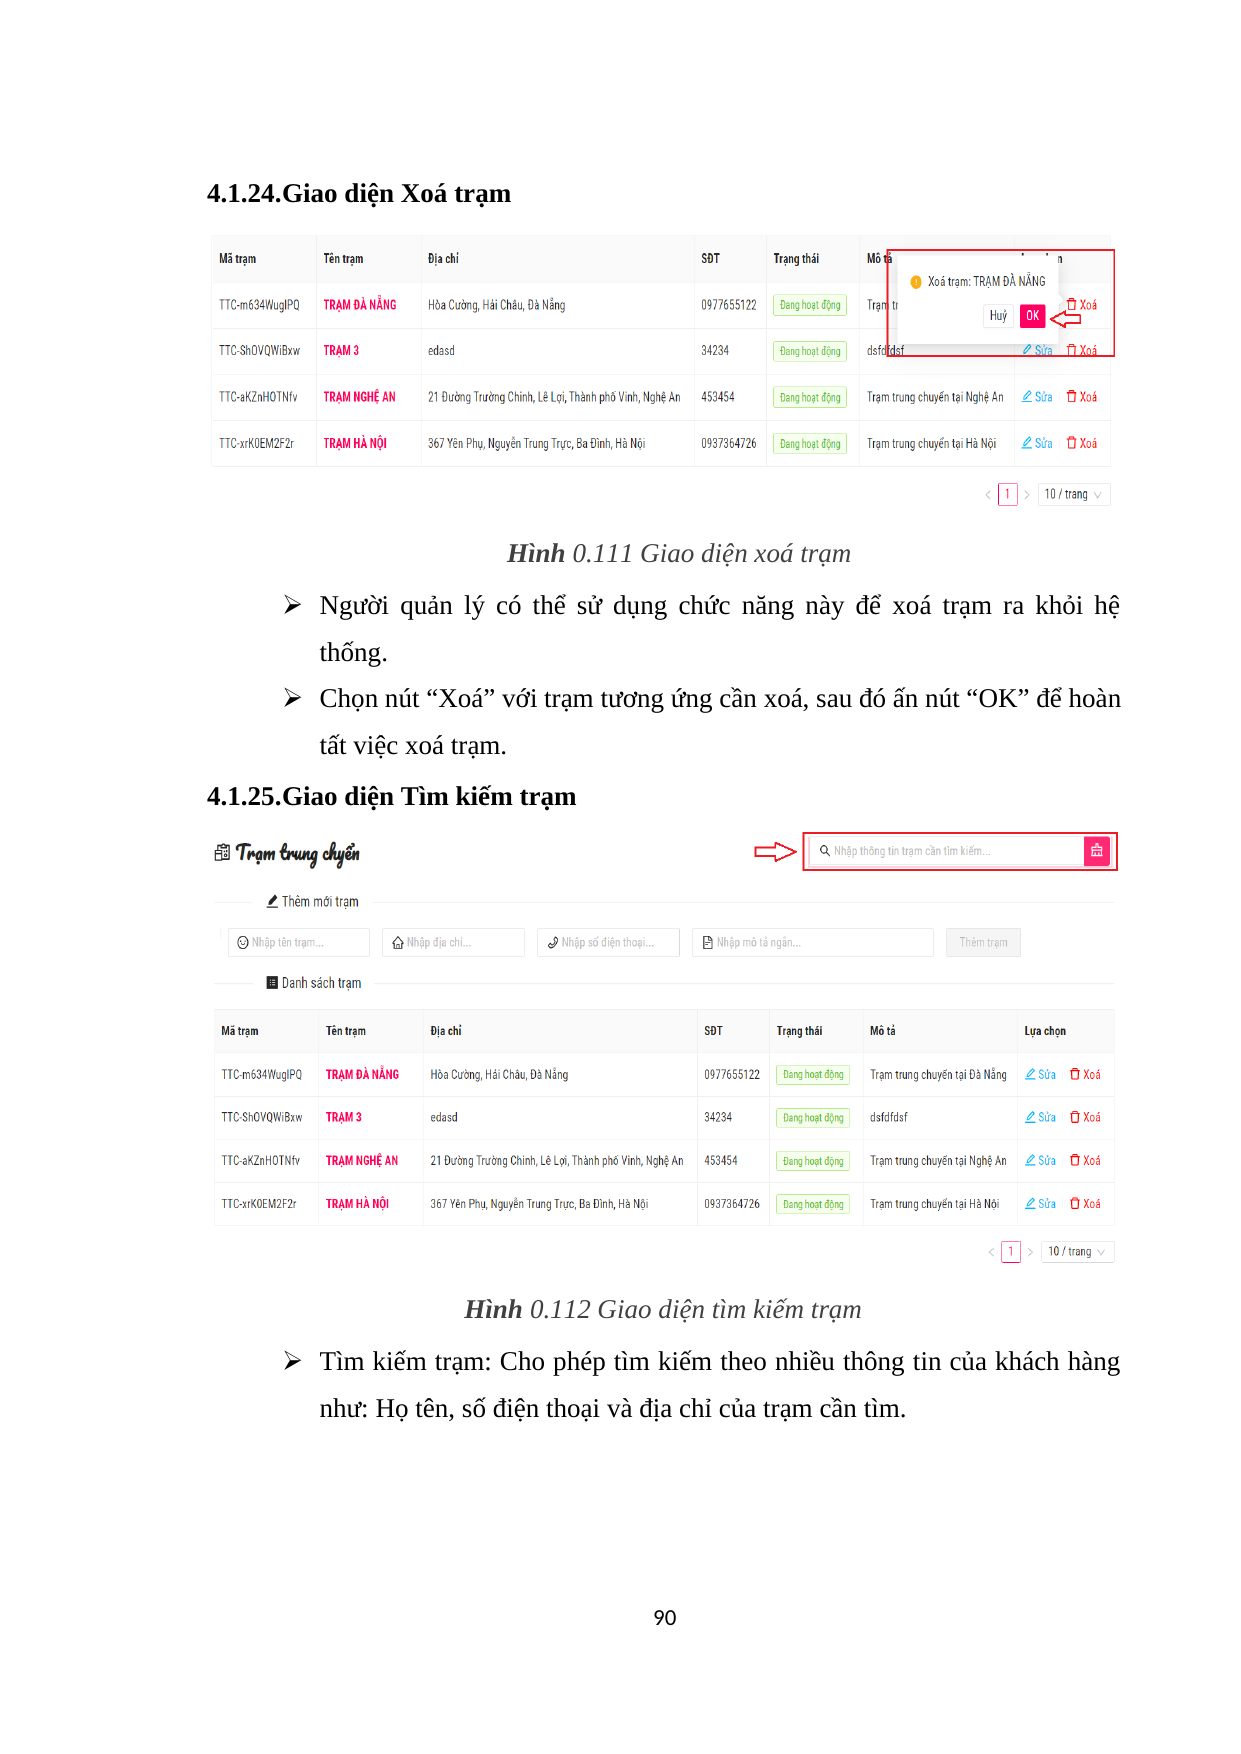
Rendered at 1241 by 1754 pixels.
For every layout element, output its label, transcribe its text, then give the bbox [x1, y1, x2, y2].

list Tìm kiếm trạm: Cho phép tìm kiếm theo nhiều thông tin của khách hàng như: Họ tên, số điện thoại và địa chỉ của trạm cần tìm. [282, 1345, 1122, 1423]
picture [206, 826, 1123, 1280]
list Chọn nút “Xoá” với trạm tương ứng cần xoá, sau đó ấn nút “OK” để hoàn tất việc xoá trạm. [282, 682, 1122, 760]
subtitle Giao diện Tìm kiếm trạm [207, 780, 1122, 811]
list Người quản lý có thể sử dụng chức năng này để xoá trạm ra khỏi hệ thống. [282, 589, 1122, 667]
subtitle Giao diện Xoá trạm [207, 177, 1122, 208]
picture [206, 223, 1123, 523]
